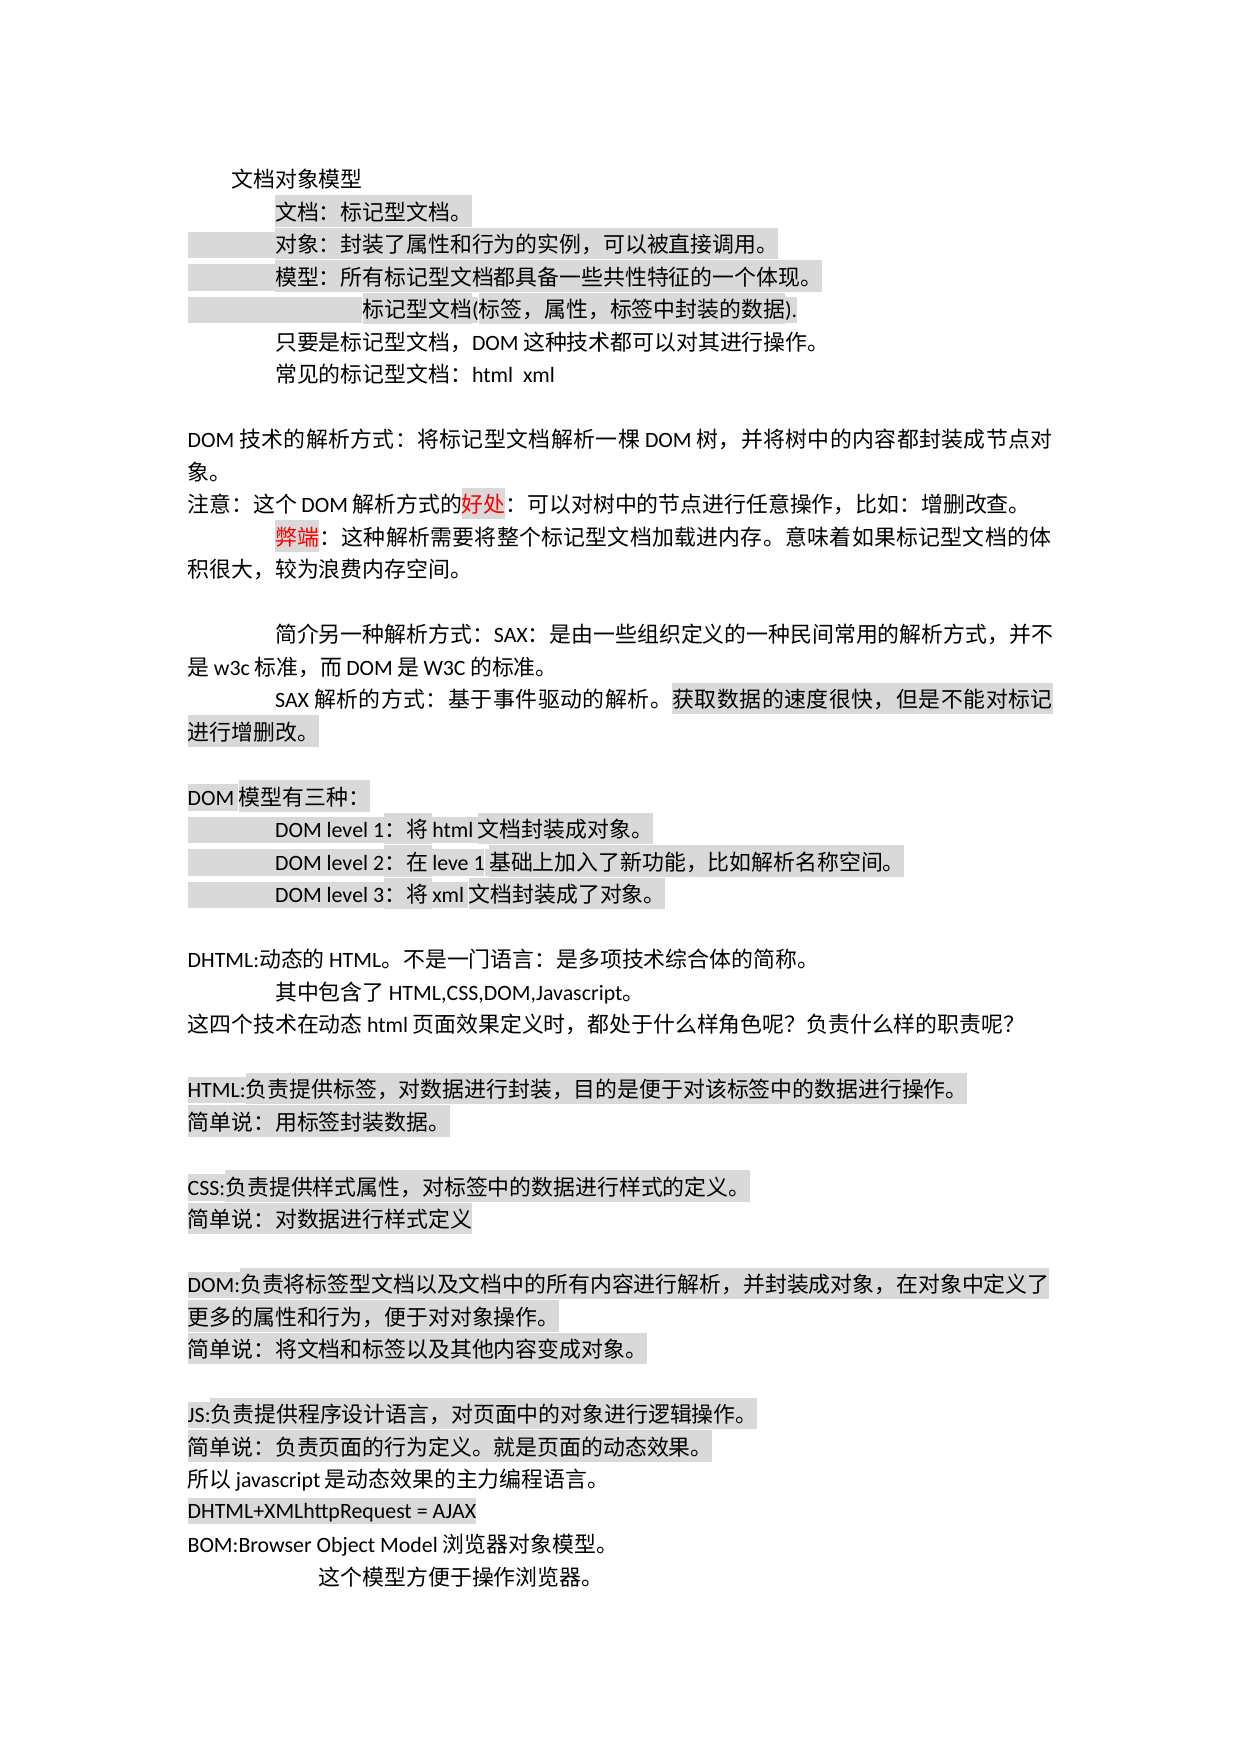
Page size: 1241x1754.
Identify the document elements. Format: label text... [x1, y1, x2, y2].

text 注意：这个DOM解析方式的好处：可以对树中的节点进行任意操作，比如：增删改查。 [187, 487, 1053, 519]
text 简单说：负责页面的行为定义。就是页面的动态效果。 [187, 1429, 1053, 1462]
text DOM技术的解析方式：将标记型文档解析一棵DOM树，并将树中的内容都封装成节点对象。 [187, 422, 1053, 487]
text DHTML+XMLhttpRequest = AJAX [187, 1494, 1053, 1527]
text DOM模型有三种： [187, 779, 1053, 812]
text 文档：标记型文档。 [187, 194, 1053, 227]
text 这四个技术在动态html页面效果定义时，都处于什么样角色呢？负责什么样的职责呢？ [187, 1007, 1053, 1039]
text BOM:Browser Object Model 浏览器对象模型。 [187, 1527, 1053, 1559]
text 简单说：用标签封装数据。 [187, 1104, 1053, 1137]
text CSS:负责提供样式属性，对标签中的数据进行样式的定义。 [187, 1169, 1053, 1202]
text 模型：所有标记型文档都具备一些共性特征的一个体现。 [187, 259, 1053, 292]
text DOM:负责将标签型文档以及文档中的所有内容进行解析，并封装成对象，在对象中定义了更多的属性和行为，便于对对象操作。 [187, 1267, 1053, 1332]
text 文档对象模型 [187, 162, 1053, 194]
text DOM level 3：将xml文档封装成了对象。 [187, 877, 1053, 909]
text 所以javascript是动态效果的主力编程语言。 [187, 1462, 1053, 1494]
text 简单说：对数据进行样式定义 [187, 1202, 1053, 1234]
text 对象：封装了属性和行为的实例，可以被直接调用。 [187, 227, 1053, 259]
text 常见的标记型文档：html xml [187, 357, 1053, 389]
text HTML:负责提供标签，对数据进行封装，目的是便于对该标签中的数据进行操作。 [187, 1072, 1053, 1104]
text SAX解析的方式：基于事件驱动的解析。获取数据的速度很快，但是不能对标记进行增删改。 [187, 682, 1053, 747]
text 简介另一种解析方式：SAX：是由一些组织定义的一种民间常用的解析方式，并不是w3c标准，而DOM是W3C的标准。 [187, 617, 1053, 682]
text 简单说：将文档和标签以及其他内容变成对象。 [187, 1332, 1053, 1364]
text 弊端：这种解析需要将整个标记型文档加载进内存。意味着如果标记型文档的体积很大，较为浪费内存空间。 [187, 519, 1053, 584]
text JS:负责提供程序设计语言，对页面中的对象进行逻辑操作。 [187, 1397, 1053, 1429]
text 其中包含了HTML,CSS,DOM,Javascript。 [187, 974, 1053, 1007]
text DOM level 2：在leve 1基础上加入了新功能，比如解析名称空间。 [187, 844, 1053, 877]
text 标记型文档(标签，属性，标签中封装的数据). [187, 292, 1053, 324]
text DOM level 1：将html文档封装成对象。 [187, 812, 1053, 844]
text 只要是标记型文档，DOM这种技术都可以对其进行操作。 [187, 324, 1053, 357]
text DHTML:动态的HTML。不是一门语言：是多项技术综合体的简称。 [187, 942, 1053, 974]
text 这个模型方便于操作浏览器。 [187, 1559, 1053, 1592]
